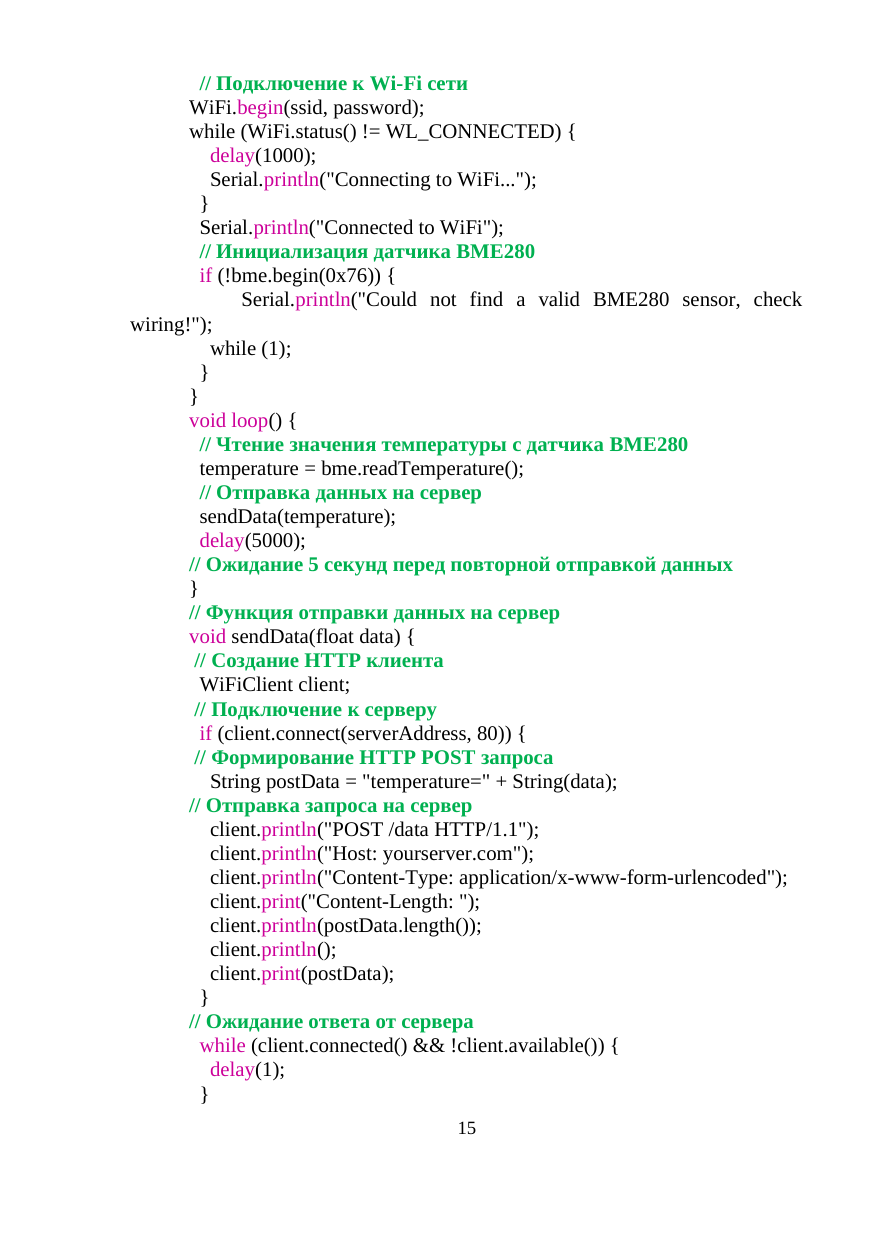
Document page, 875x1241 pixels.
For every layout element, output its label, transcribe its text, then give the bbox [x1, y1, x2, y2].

text sendData(temperature); [130, 504, 803, 528]
text delay(5000); [130, 528, 803, 552]
text } [130, 985, 803, 1009]
text // Создание HTTP клиента [130, 648, 803, 672]
text Serial.println("Connecting to WiFi..."); [130, 167, 803, 191]
text WiFi.begin(ssid, password); [130, 95, 803, 119]
text // Отправка данных на сервер [130, 480, 803, 504]
text if (!bme.begin(0x76)) { [130, 263, 803, 287]
text client.println(postData.length()); [130, 913, 803, 937]
text // Ожидание 5 секунд перед повторной отправкой данных [130, 552, 803, 576]
text // Отправка запроса на сервер [130, 793, 803, 817]
text delay(1); [130, 1057, 803, 1081]
text if (client.connect(serverAddress, 80)) { [130, 721, 803, 744]
text void loop() { [130, 408, 803, 432]
text // Подключение к серверу [130, 696, 803, 721]
text temperature = bme.readTemperature(); [130, 456, 803, 480]
text client.print("Content-Length: "); [130, 889, 803, 913]
text while (1); [130, 336, 803, 359]
text // Ожидание ответа от сервера [130, 1009, 803, 1033]
text } [130, 576, 803, 600]
text client.println("POST /data HTTP/1.1"); [130, 817, 803, 841]
text } [130, 359, 803, 384]
text // Подключение к Wi-Fi сети [130, 71, 803, 95]
text } [130, 1081, 803, 1106]
text String postData = "temperature=" + String(data); [130, 769, 803, 793]
text while (WiFi.status() != WL_CONNECTED) { [130, 119, 803, 143]
text Serial.println("Connected to WiFi"); [130, 215, 803, 239]
text while (client.connected() && !client.available()) { [130, 1033, 803, 1057]
text delay(1000); [130, 143, 803, 167]
text client.println(); [130, 937, 803, 961]
text // Инициализация датчика BME280 [130, 239, 803, 263]
text // Чтение значения температуры с датчика BME280 [130, 432, 803, 456]
text } [130, 191, 803, 215]
text client.print(postData); [130, 961, 803, 985]
text client.println("Host: yourserver.com"); [130, 841, 803, 865]
text } [130, 384, 803, 408]
text WiFiClient client; [130, 672, 803, 696]
text client.println("Content-Type: application/x-www-form-urlencoded"); [130, 865, 803, 889]
text Serial.println("Could not find a valid BME280 sensor, check wiring!"); [130, 287, 803, 336]
text // Функция отправки данных на сервер [130, 600, 803, 624]
text // Формирование HTTP POST запроса [130, 744, 803, 769]
text void sendData(float data) { [130, 624, 803, 648]
